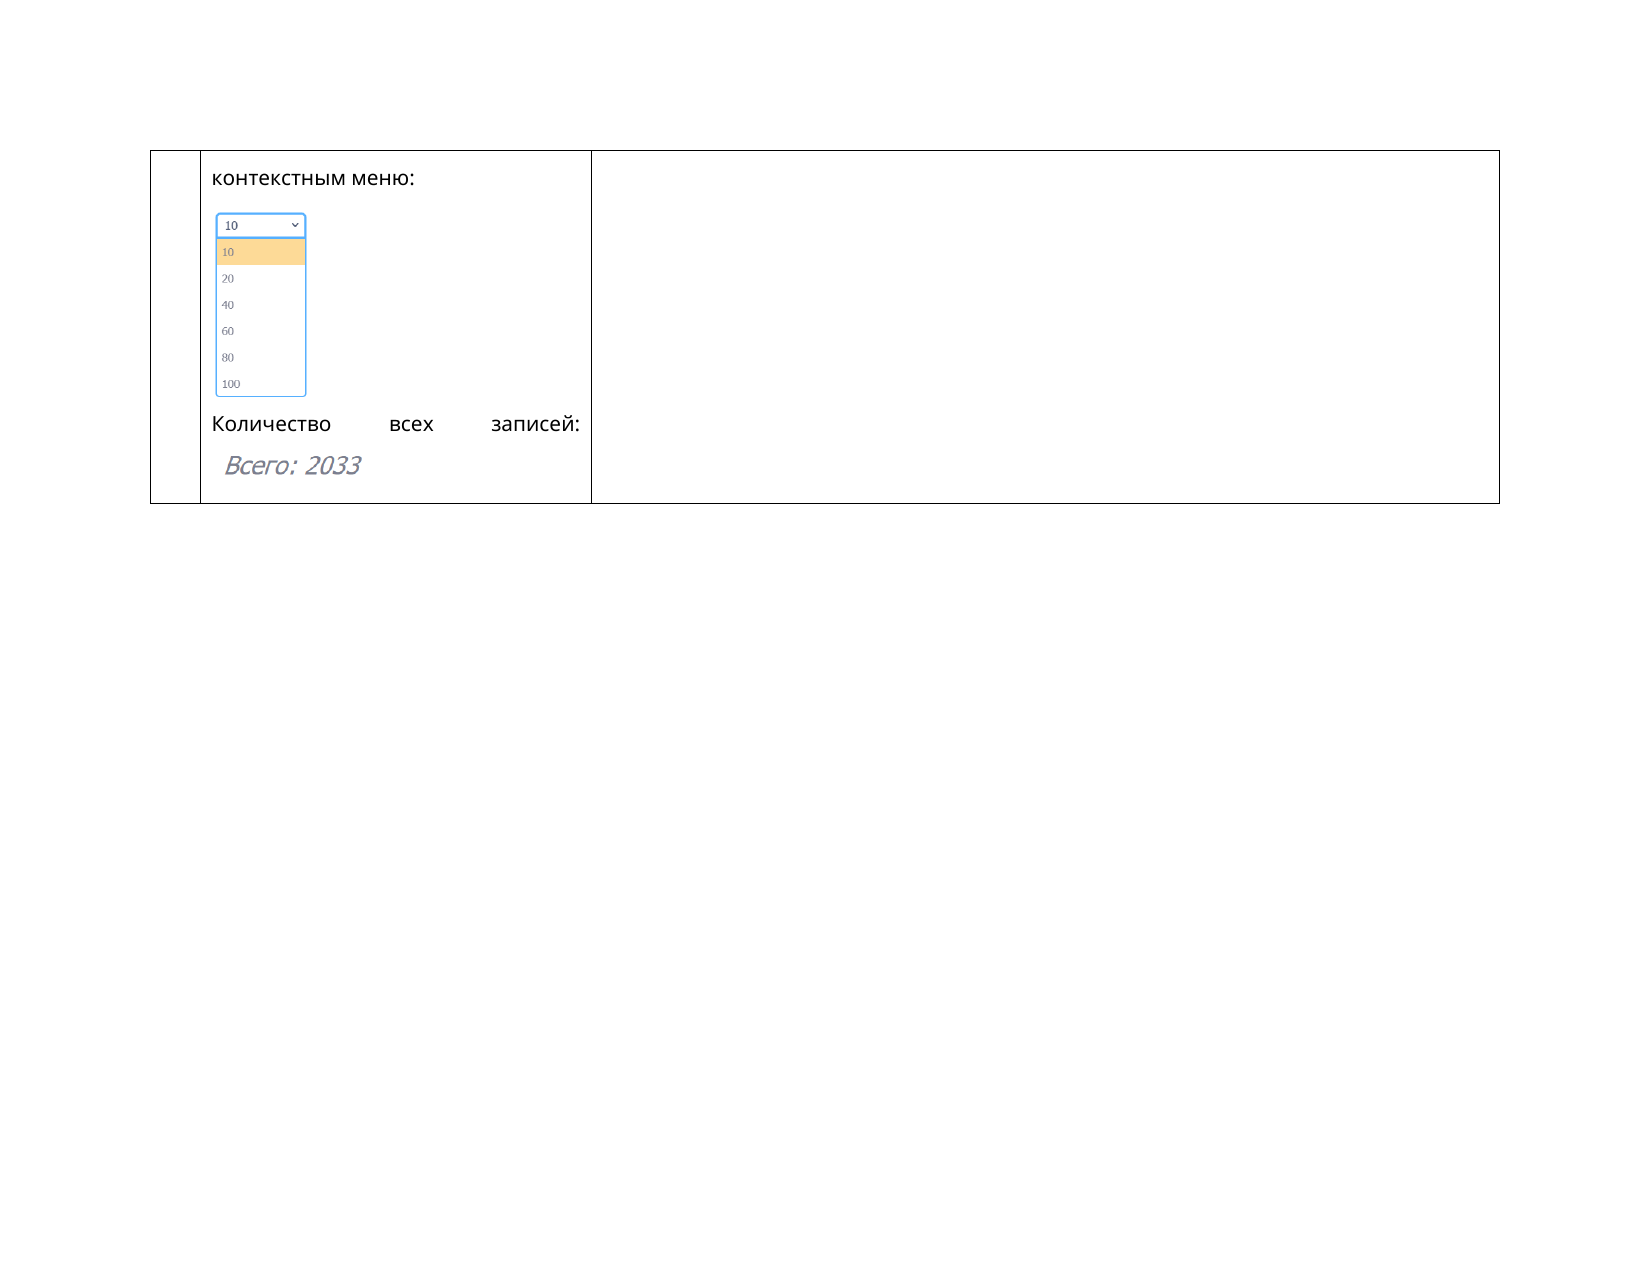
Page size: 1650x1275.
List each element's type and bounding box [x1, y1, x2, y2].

table_cell [151, 151, 200, 503]
picture [211, 437, 381, 491]
picture [211, 204, 313, 397]
table_cell [592, 151, 1499, 503]
table_cell [201, 151, 591, 503]
